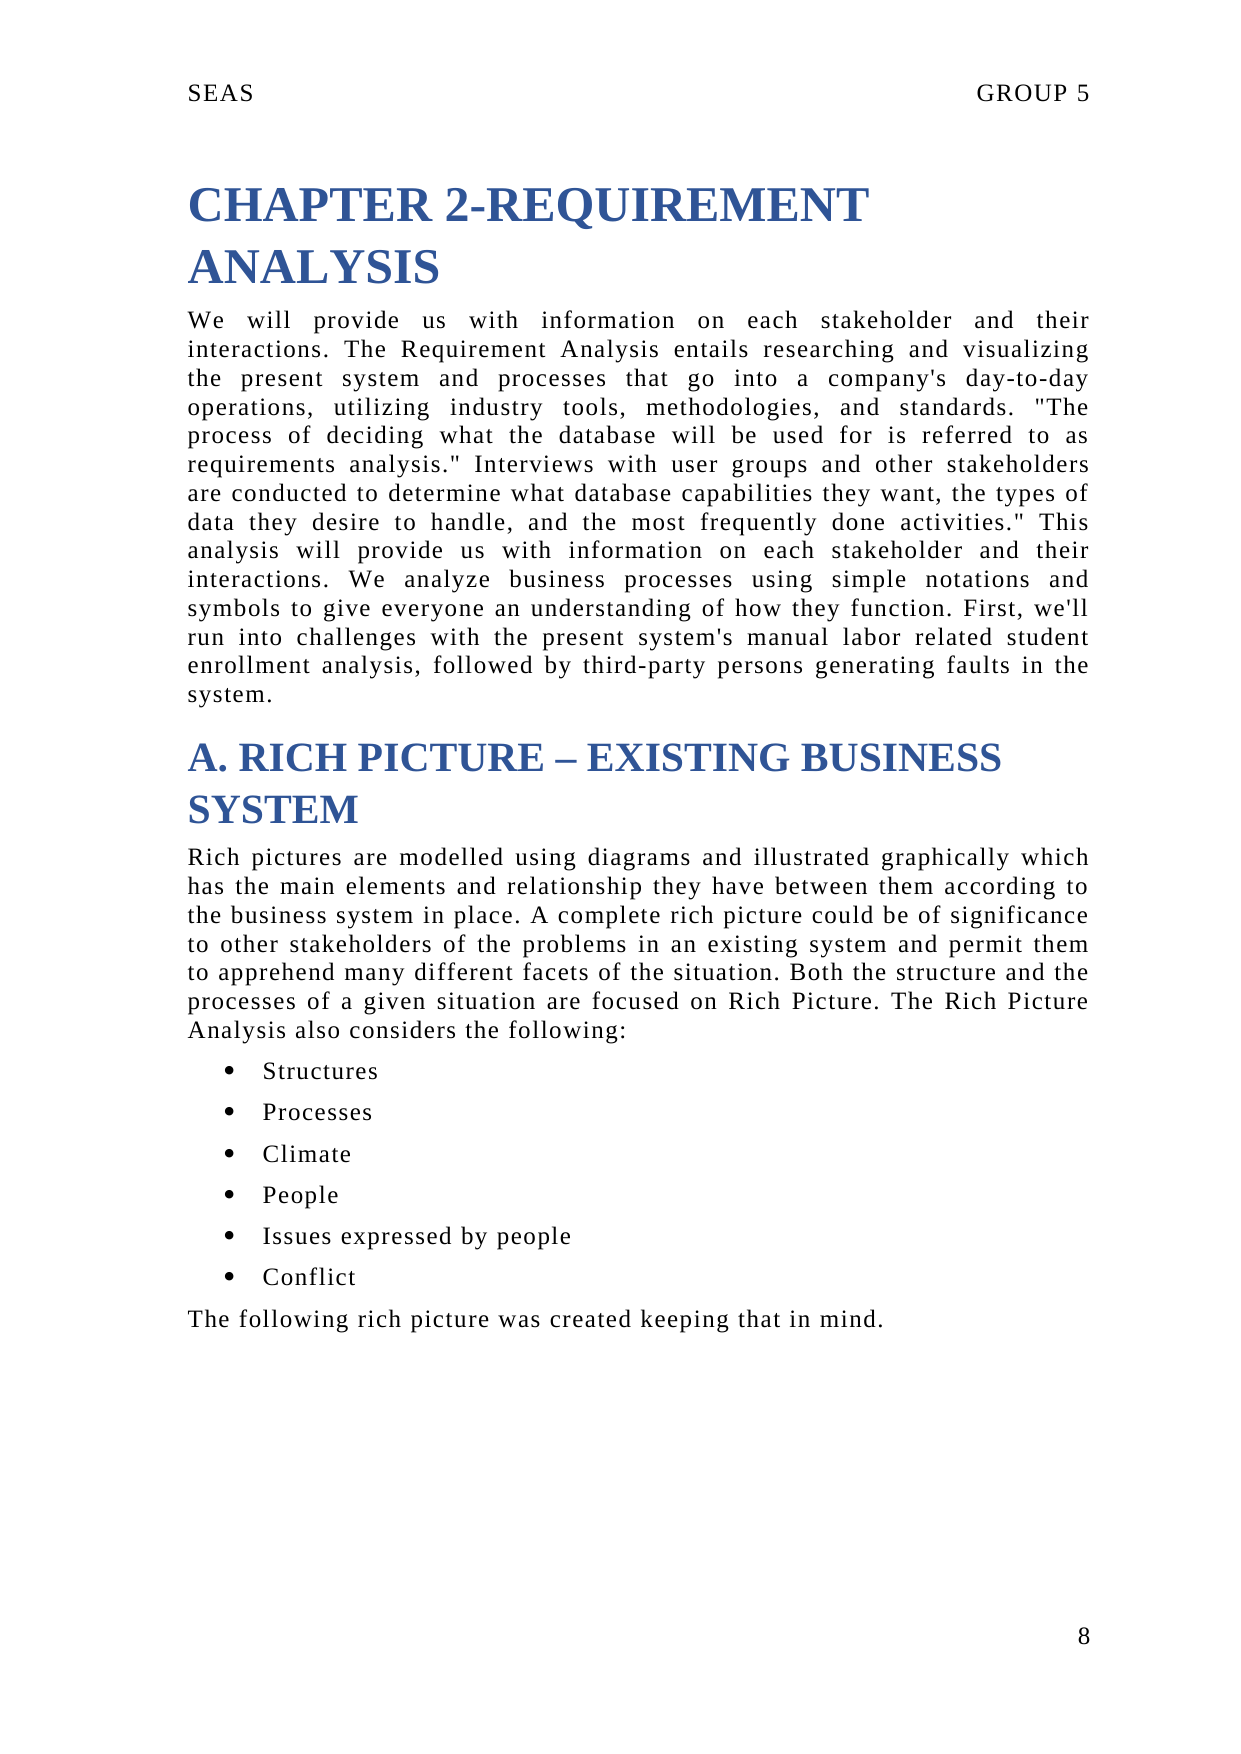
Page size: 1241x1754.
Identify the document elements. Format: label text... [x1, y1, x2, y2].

list Processes [225, 1097, 1090, 1126]
subtitle Chapter 2-Requirement Analysis [187, 175, 1090, 294]
text The following rich picture was created keeping that in mind. [187, 1304, 1090, 1332]
text Rich pictures are modelled using diagrams and illustrated graphically which has the main elements and relationship they have between them according to the business system in place. A complete rich picture could be of significance to other stakeholders of the problems in an existing system and permit them to apprehend many different facets of the situation. Both the structure and the processes of a given situation are focused on Rich Picture. The Rich Picture Analysis also considers the following: [187, 842, 1090, 1044]
list Conflict [225, 1262, 1090, 1291]
subtitle A. RICH PICTURE – EXISTING BUSINESS SYSTEM [187, 733, 1090, 832]
list Climate [225, 1139, 1090, 1167]
text We will provide us with information on each stakeholder and their interactions. The Requirement Analysis entails researching and visualizing the present system and processes that go into a company's day-to-day operations, utilizing industry tools, methodologies, and standards. "The process of deciding what the database will be used for is referred to as requirements analysis." Interviews with user groups and other stakeholders are conducted to determine what database capabilities they want, the types of data they desire to handle, and the most frequently done activities." This analysis will provide us with information on each stakeholder and their interactions. We analyze business processes using simple notations and symbols to give everyone an understanding of how they function. First, we'll run into challenges with the present system's manual labor related student enrollment analysis, followed by third-party persons generating faults in the system. [187, 305, 1090, 708]
list Issues expressed by people [225, 1221, 1090, 1250]
list People [225, 1180, 1090, 1209]
list Structures [225, 1056, 1090, 1085]
